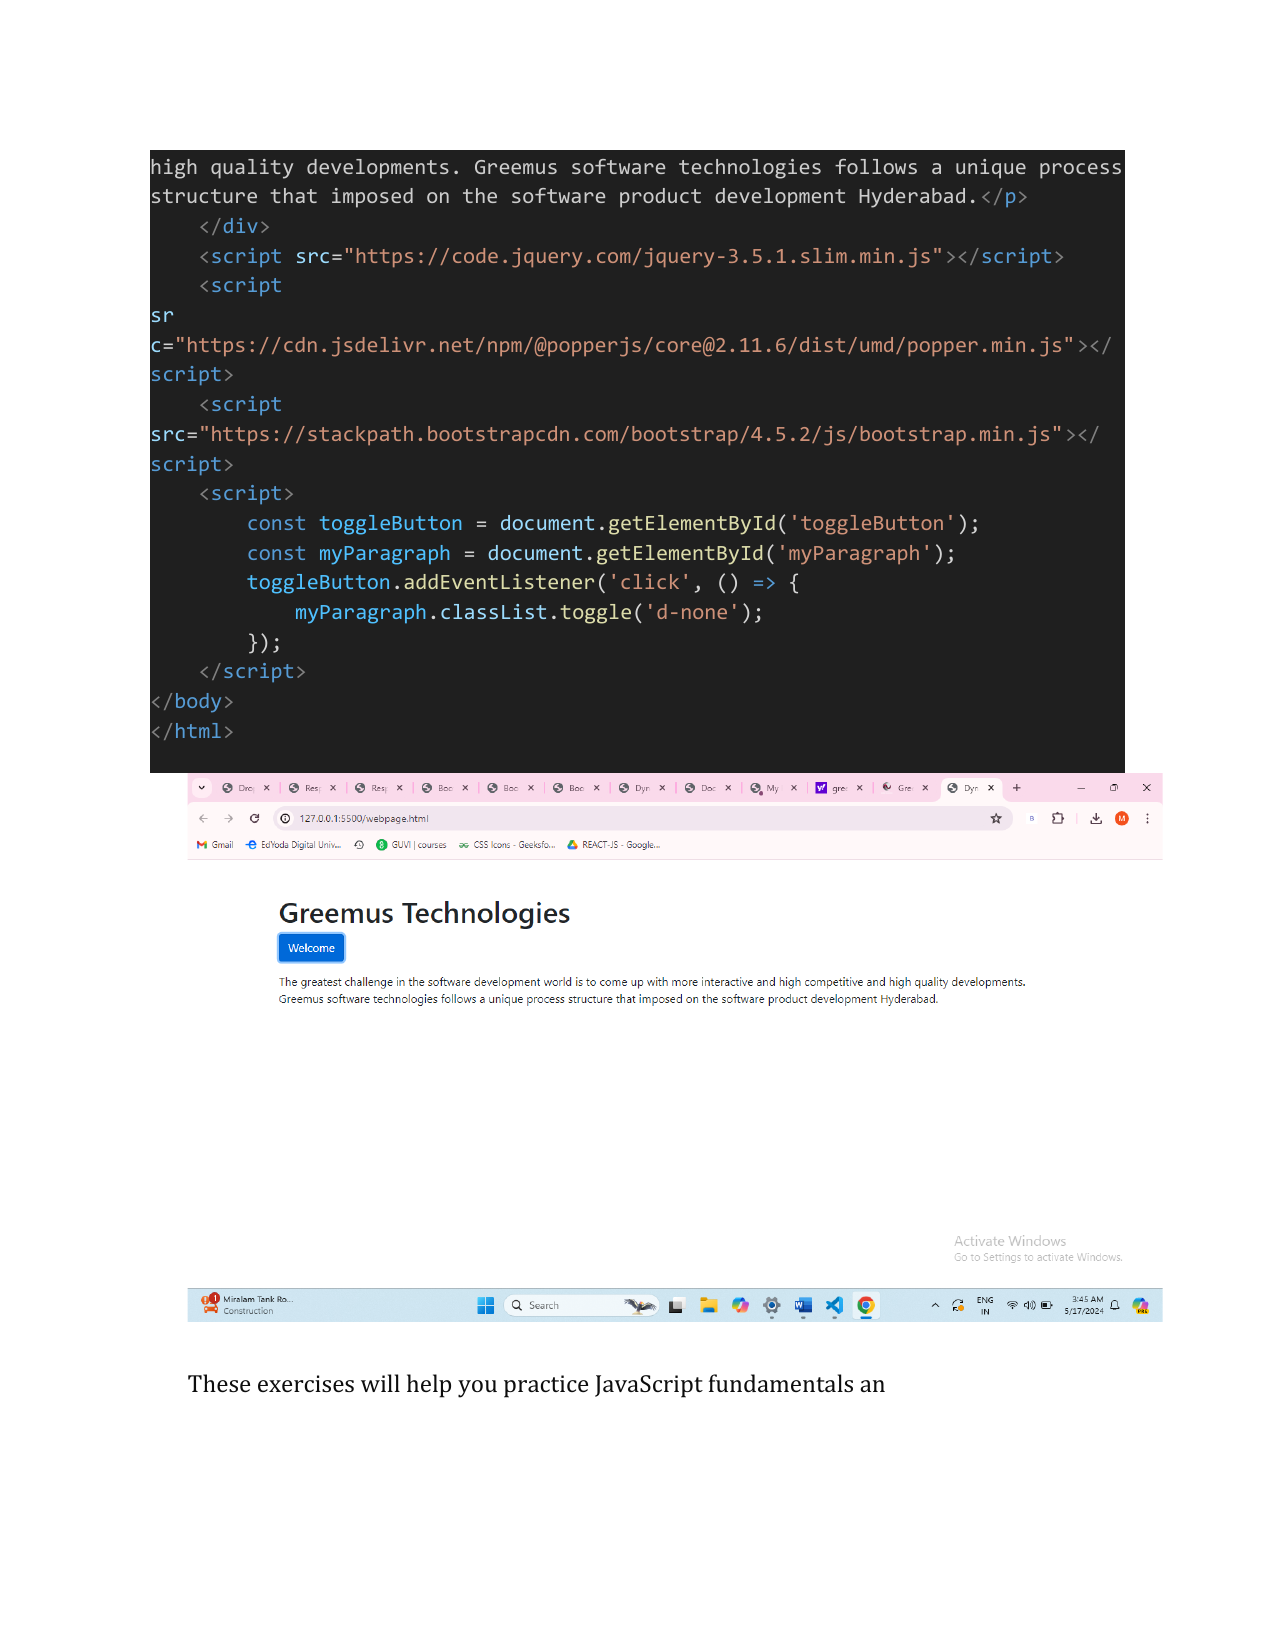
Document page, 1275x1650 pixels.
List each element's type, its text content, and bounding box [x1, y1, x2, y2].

text <script> [150, 477, 1125, 506]
text </body> [150, 684, 1125, 714]
text <script src="https://code.jquery.com/jquery-3.5.1.slim.min.js"></script> [150, 239, 1125, 269]
text myParagraph.classList.toggle('d-none'); [150, 595, 1125, 625]
picture [187, 773, 1163, 1322]
text <script src="https://stackpath.bootstrapcdn.com/bootstrap/4.5.2/js/bootstrap.min.js"></script> [150, 387, 1125, 477]
text </script> [150, 655, 1125, 684]
text }); [150, 625, 1125, 655]
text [150, 150, 1125, 209]
text </div> [150, 209, 1125, 239]
text toggleButton.addEventListener('click', () => { [150, 566, 1125, 595]
text const toggleButton = document.getElementById('toggleButton'); [150, 506, 1125, 536]
text These exercises will help you practice JavaScript fundamentals an [187, 1369, 1125, 1398]
text const myParagraph = document.getElementById('myParagraph'); [150, 536, 1125, 566]
text <script src="https://cdn.jsdelivr.net/npm/@popperjs/core@2.11.6/dist/umd/popper.min.js"></script> [150, 269, 1125, 387]
text </html> [150, 714, 1125, 744]
